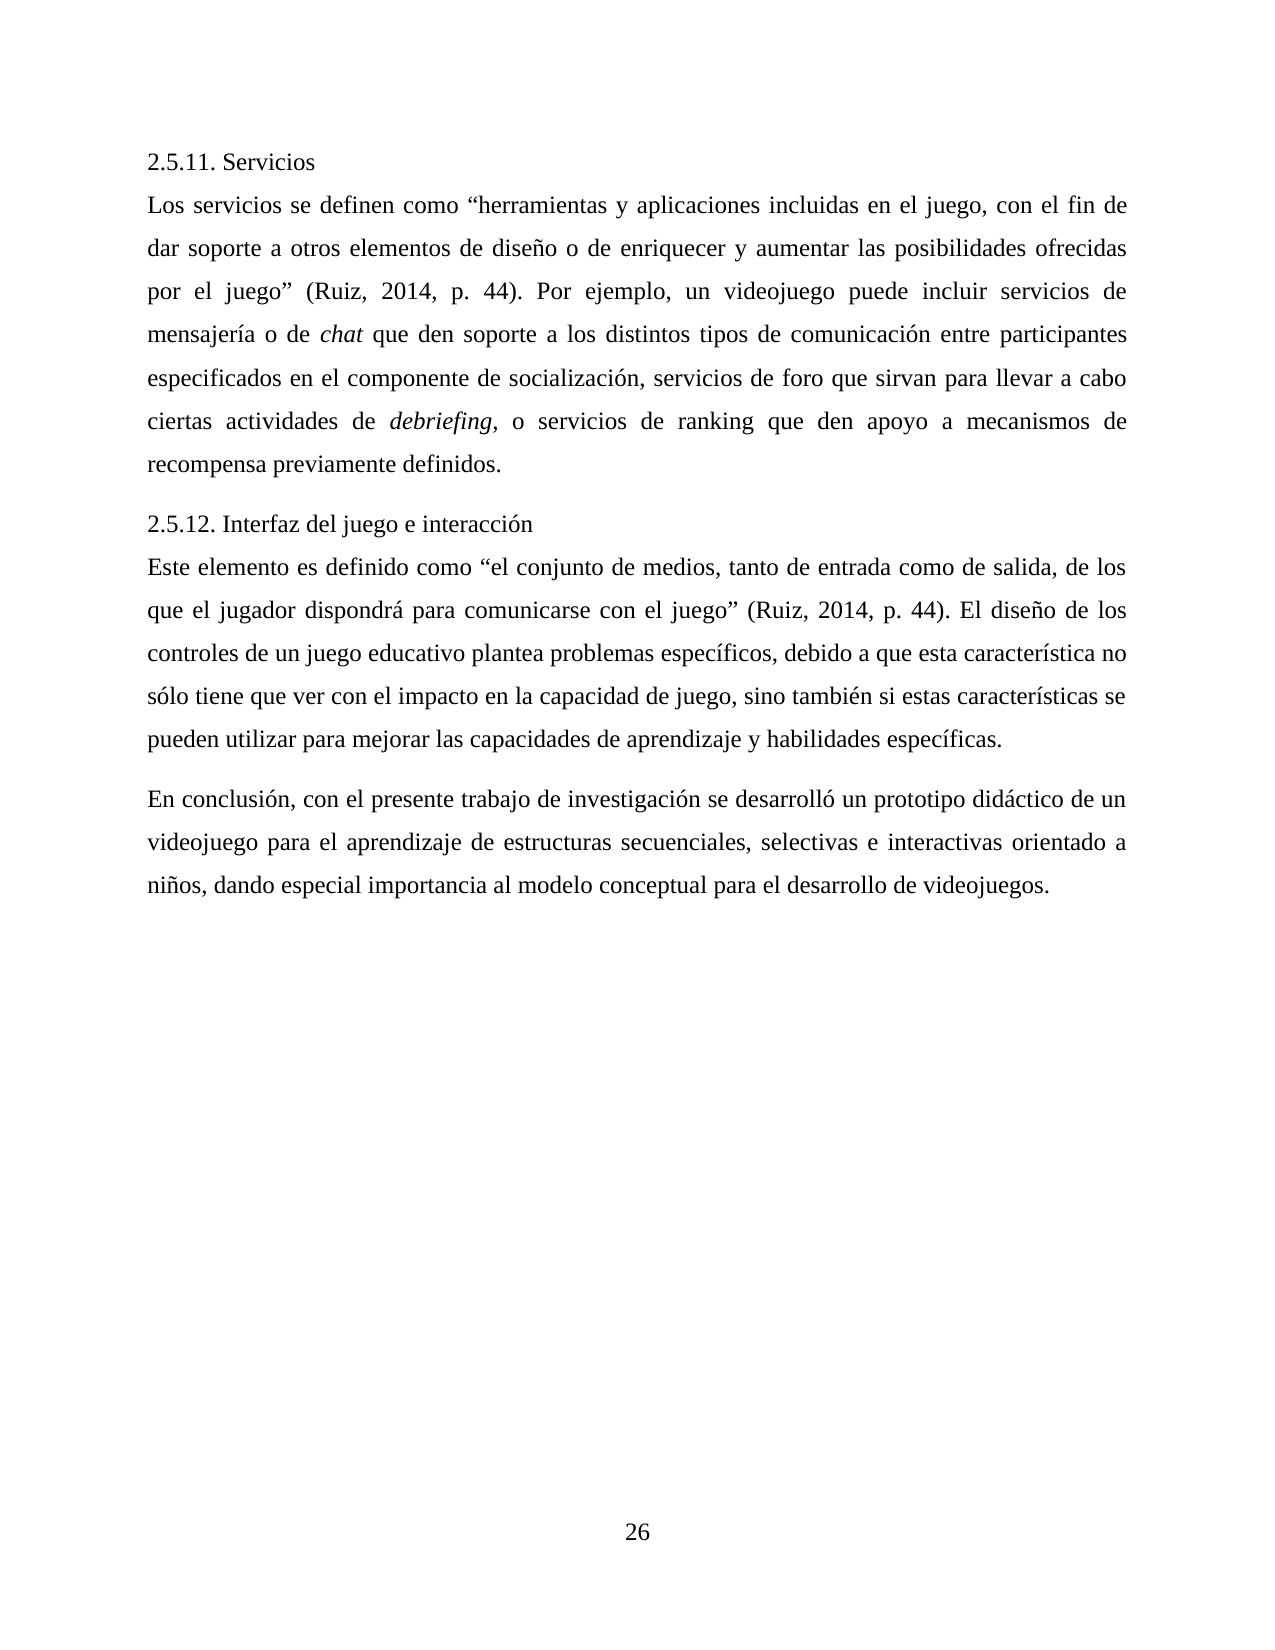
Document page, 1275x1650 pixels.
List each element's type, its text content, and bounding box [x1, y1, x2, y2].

text En conclusión, con el presente trabajo de investigación se desarrolló un prototipo didáctico de un videojuego para el aprendizaje de estructuras secuenciales, selectivas e interactivas orientado a niños, dando especial importancia al modelo conceptual para el desarrollo de videojuegos. [147, 784, 1128, 899]
text Este elemento es definido como “el conjunto de medios, tanto de entrada como de salida, de los que el jugador dispondrá para comunicarse con el juego” (Ruiz, 2014, p. 44). El diseño de los controles de un juego educativo plantea problemas específicos, debido a que esta característica no sólo tiene que ver con el impacto en la capacidad de juego, sino también si estas características se pueden utilizar para mejorar las capacidades de aprendizaje y habilidades específicas. [147, 552, 1128, 753]
subtitle Servicios [147, 147, 1128, 176]
text Los servicios se definen como “herramientas y aplicaciones incluidas en el juego, con el fin de dar soporte a otros elementos de diseño o de enriquecer y aumentar las posibilidades ofrecidas por el juego” (Ruiz, 2014, p. 44). Por ejemplo, un videojuego puede incluir servicios de mensajería o de chat que den soporte a los distintos tipos de comunicación entre participantes especificados en el componente de socialización, servicios de foro que sirvan para llevar a cabo ciertas actividades de debriefing, o servicios de ranking que den apoyo a mecanismos de recompensa previamente definidos. [147, 190, 1128, 478]
subtitle Interfaz del juego e interacción [147, 509, 1128, 537]
